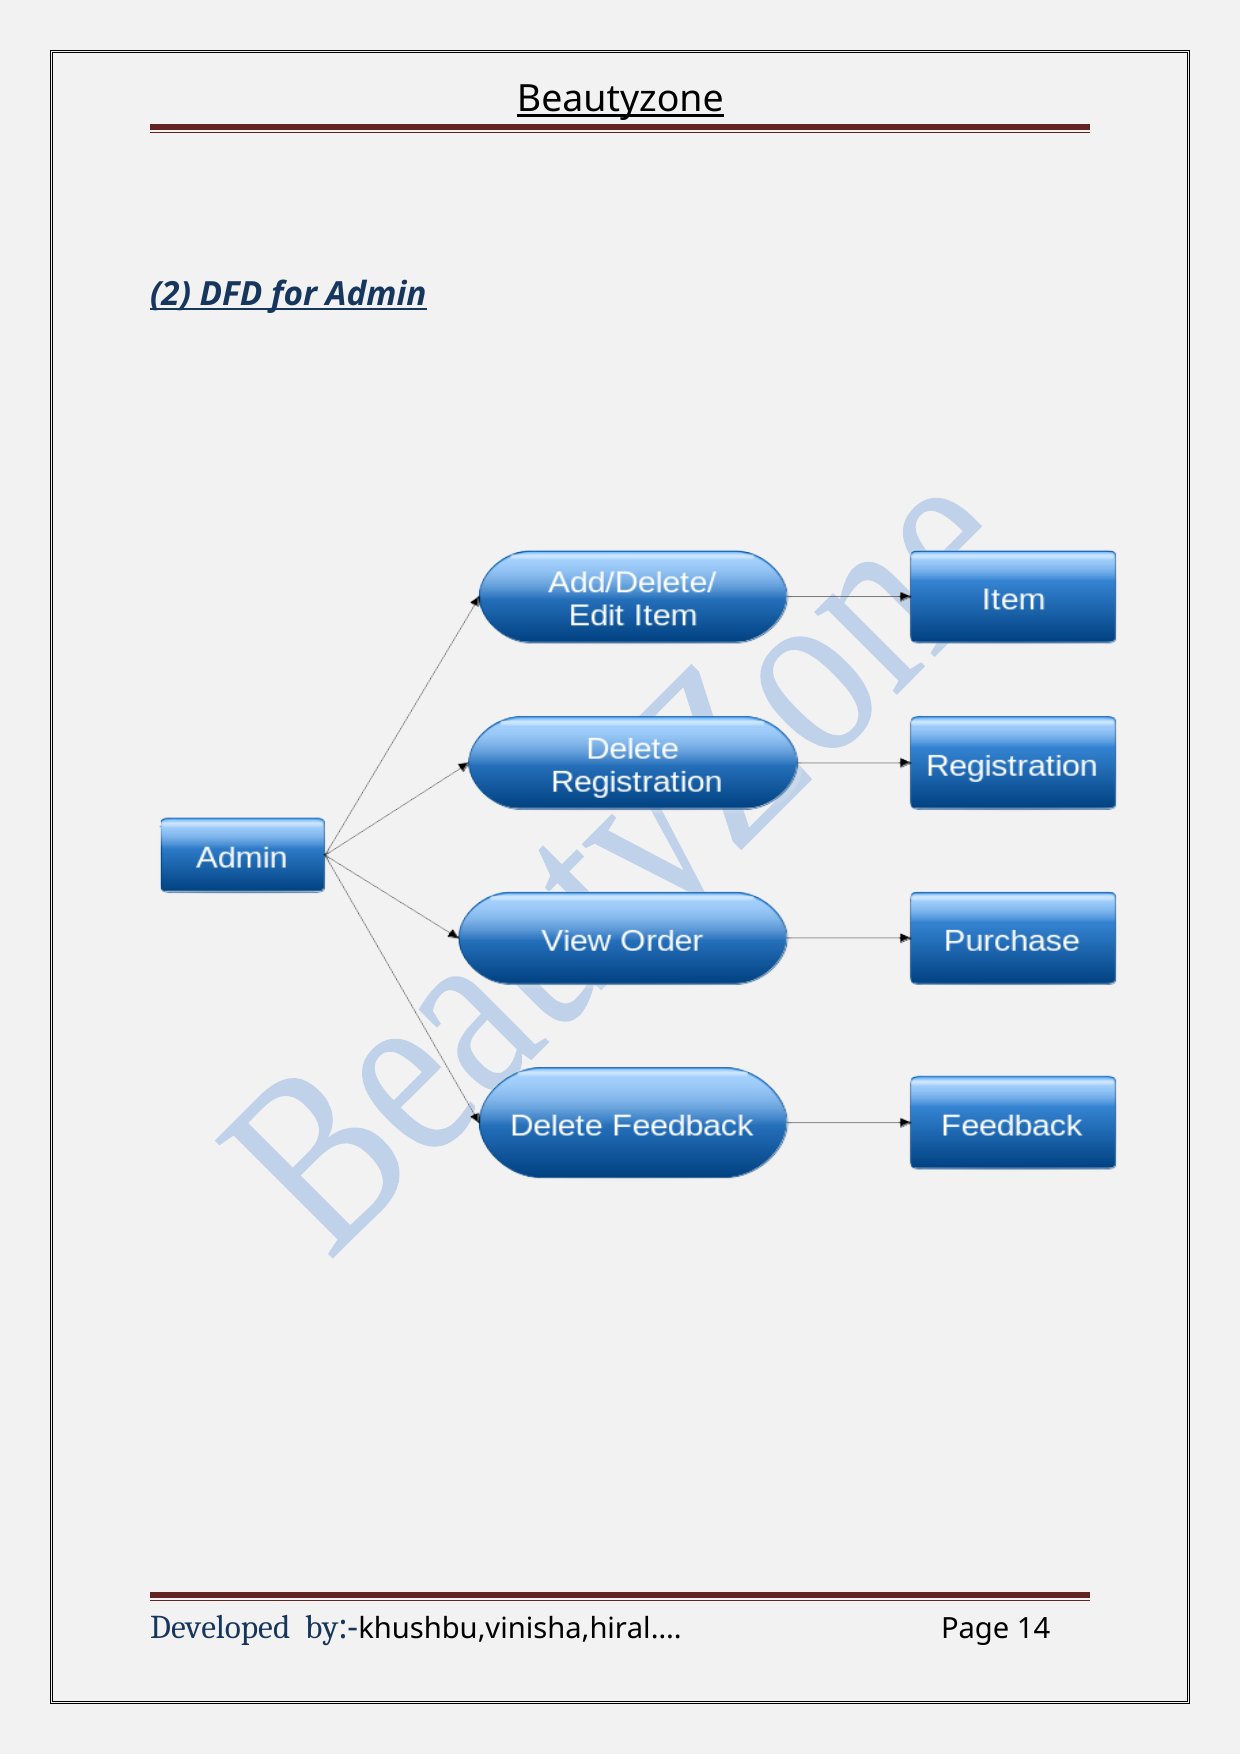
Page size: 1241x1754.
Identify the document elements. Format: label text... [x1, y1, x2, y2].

text (2) DFD for Admin [150, 269, 1090, 315]
